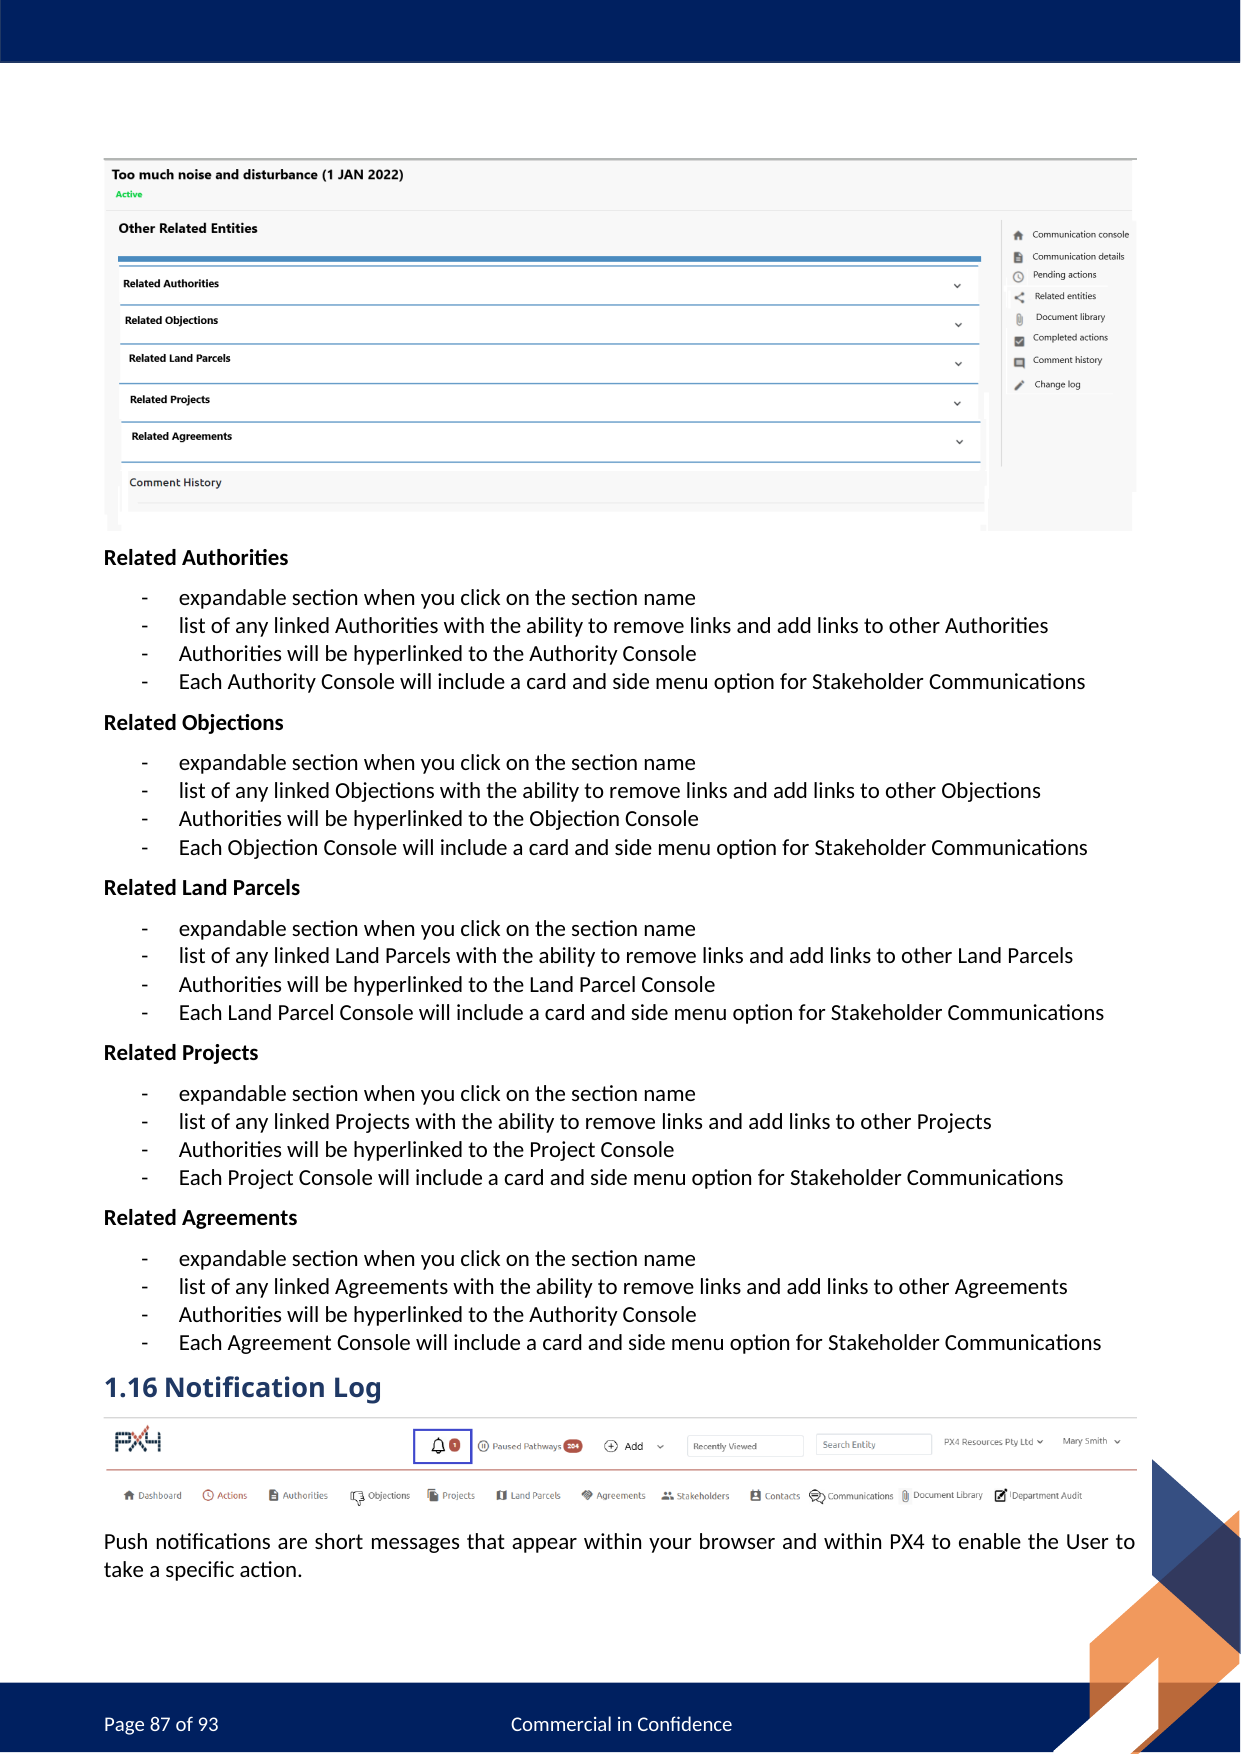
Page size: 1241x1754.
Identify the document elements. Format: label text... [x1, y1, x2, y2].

text Related Land Parcels [103, 873, 1137, 901]
list Each Authority Console will include a card and side menu option for Stakeholder Communications [141, 667, 1137, 696]
list Each Project Console will include a card and side menu option for Stakeholder Communications [141, 1163, 1137, 1191]
picture [103, 1417, 1137, 1515]
list expandable section when you click on the section name [141, 914, 1137, 942]
list list of any linked Land Parcels with the ability to remove links and add links to other Land Parcels [141, 942, 1137, 970]
list expandable section when you click on the section name [141, 748, 1137, 777]
list expandable section when you click on the section name [141, 1244, 1137, 1272]
list Authorities will be hyperlinked to the Project Console [141, 1135, 1137, 1163]
picture [103, 158, 1137, 531]
text Related Authorities [103, 543, 1137, 571]
list list of any linked Agreements with the ability to remove links and add links to other Agreements [141, 1272, 1137, 1300]
list Authorities will be hyperlinked to the Authority Console [141, 639, 1137, 667]
list expandable section when you click on the section name [141, 1079, 1137, 1107]
list Each Land Parcel Console will include a card and side menu option for Stakeholder Communications [141, 998, 1137, 1026]
list Authorities will be hyperlinked to the Objection Console [141, 804, 1137, 833]
list Each Agreement Console will include a card and side menu option for Stakeholder Communications [141, 1328, 1137, 1356]
list list of any linked Authorities with the ability to remove links and add links to other Authorities [141, 611, 1137, 639]
list Each Objection Console will include a card and side menu option for Stakeholder Communications [141, 833, 1137, 861]
list expandable section when you click on the section name [141, 583, 1137, 611]
text Related Agreements [103, 1203, 1137, 1231]
list list of any linked Objections with the ability to remove links and add links to other Objections [141, 777, 1137, 804]
list list of any linked Projects with the ability to remove links and add links to other Projects [141, 1107, 1137, 1135]
list Authorities will be hyperlinked to the Authority Console [141, 1300, 1137, 1328]
text Related Objections [103, 708, 1137, 736]
text Related Projects [103, 1038, 1137, 1066]
list Authorities will be hyperlinked to the Land Parcel Console [141, 970, 1137, 998]
subtitle Notification Log [103, 1368, 1137, 1405]
text Push notifications are short messages that appear within your browser and within PX4 to enable the User to take a specific action. [103, 1527, 1137, 1583]
